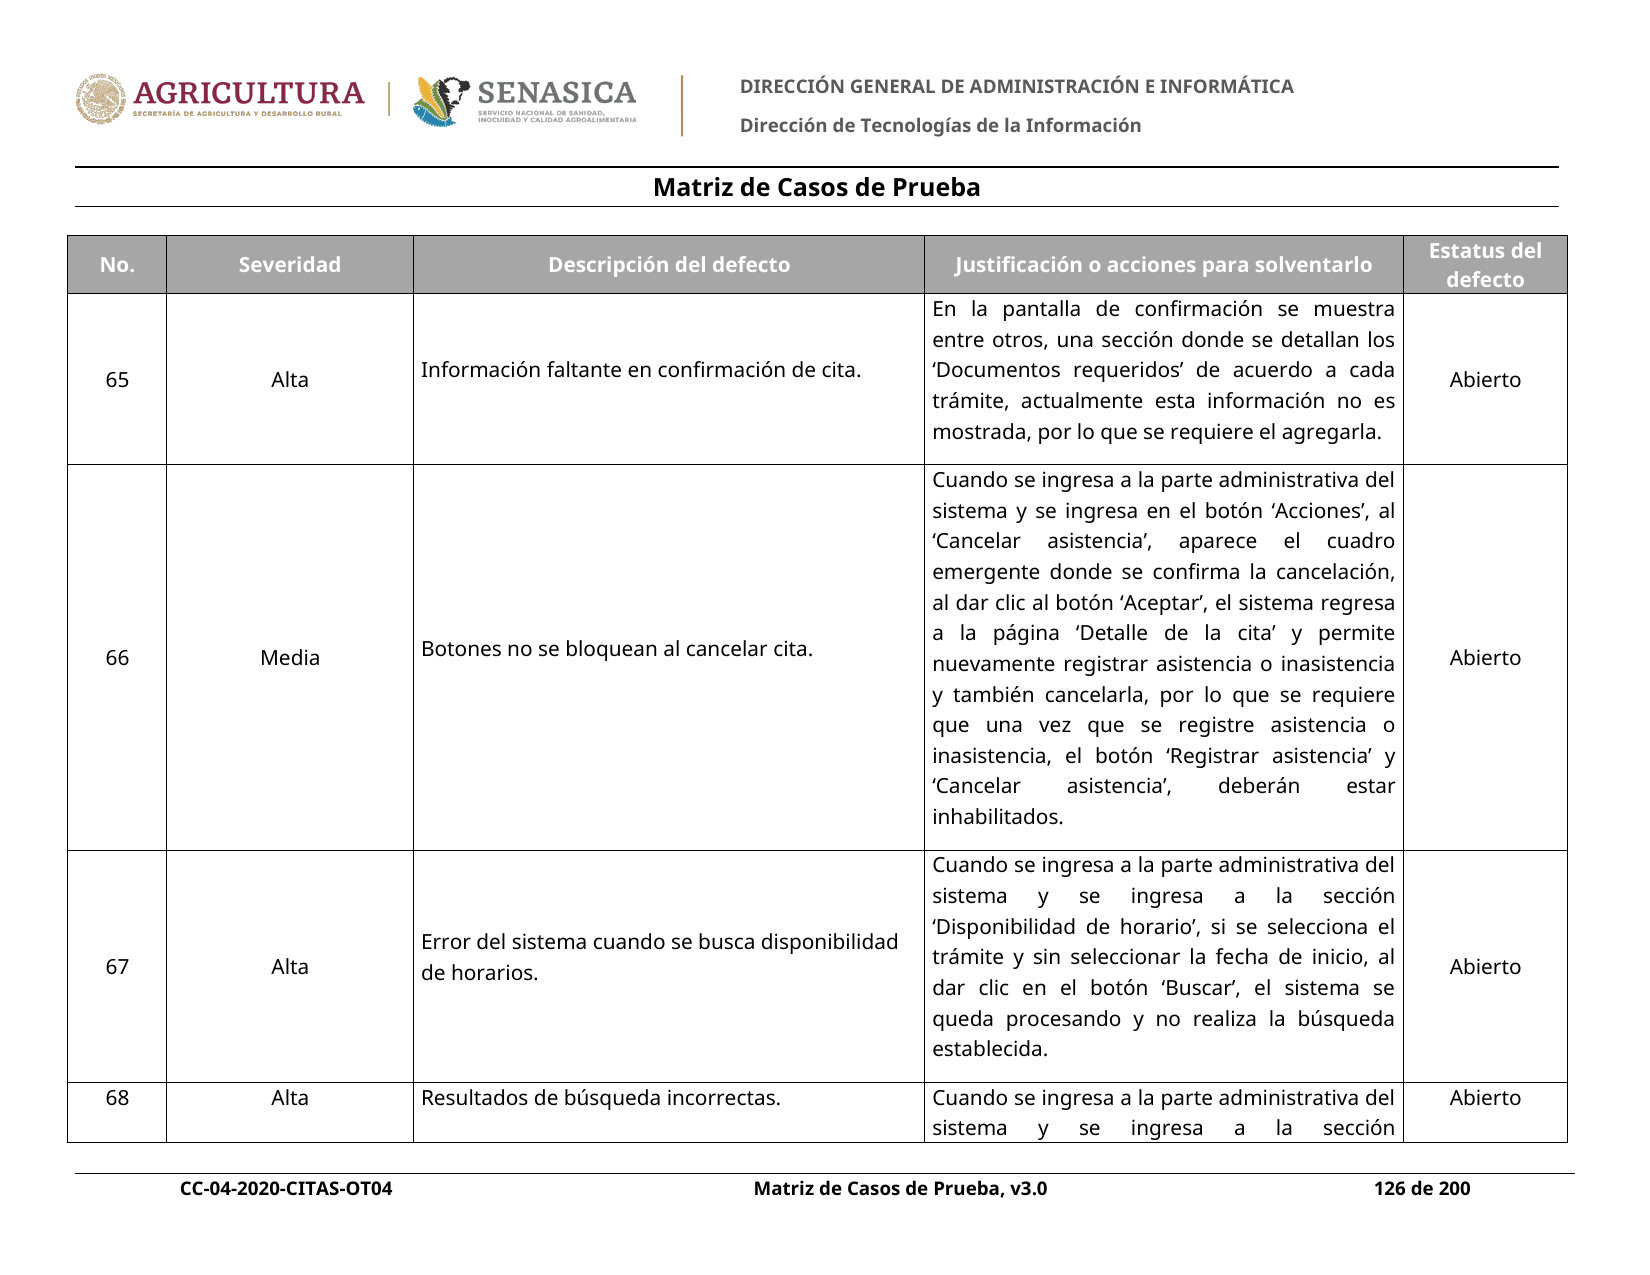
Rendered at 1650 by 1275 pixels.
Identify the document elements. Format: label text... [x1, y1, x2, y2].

table_cell Alta [167, 851, 413, 1082]
table_cell Abierto [1404, 851, 1567, 1082]
table_header Severidad [167, 236, 413, 293]
table_cell En la pantalla de confirmación se muestra entre otros, una sección donde se detallan los ‘Documentos requeridos’ de acuerdo a cada trámite, actualmente esta información no es mostrada, por lo que se requiere el agregarla. [925, 294, 1403, 464]
table_cell Alta [167, 1083, 413, 1142]
table_cell Resultados de búsqueda incorrectas. [414, 1083, 924, 1142]
table_cell 67 [68, 851, 166, 1082]
table_cell Cuando se ingresa a la parte administrativa del sistema y se ingresa a la sección ‘Disponibilidad de horario’, si se selecciona el trámite y sin seleccionar la fecha de inicio, al dar clic en el botón ‘Buscar’, el sistema se queda procesando y no realiza la búsqueda establecida. [925, 851, 1403, 1082]
table_cell 66 [68, 465, 166, 849]
table_cell 68 [68, 1083, 166, 1142]
table_header Descripción del defecto [414, 236, 924, 293]
table_header No. [68, 236, 166, 293]
table_cell 65 [68, 294, 166, 464]
picture [75, 73, 637, 127]
table_cell Error del sistema cuando se busca disponibilidad de horarios. [414, 851, 924, 1082]
table_cell Media [167, 465, 413, 849]
table_cell Botones no se bloquean al cancelar cita. [414, 465, 924, 849]
table_cell Abierto [1404, 1083, 1567, 1142]
table_cell Abierto [1404, 294, 1567, 464]
table_header Justificación o acciones para solventarlo [925, 236, 1403, 293]
table_cell Alta [167, 294, 413, 464]
table_cell Cuando se ingresa a la parte administrativa del sistema y se ingresa en el botón ‘Acciones’, al ‘Cancelar asistencia’, aparece el cuadro emergente donde se confirma la cancelación, al dar clic al botón ‘Aceptar’, el sistema regresa a la página ‘Detalle de la cita’ y permite nuevamente registrar asistencia o inasistencia y también cancelarla, por lo que se requiere que una vez que se registre asistencia o inasistencia, el botón ‘Registrar asistencia’ y ‘Cancelar asistencia’, deberán estar inhabilitados. [925, 465, 1403, 849]
table_cell Abierto [1404, 465, 1567, 849]
table_cell Información faltante en confirmación de cita. [414, 294, 924, 464]
table_header Estatus del defecto [1404, 236, 1567, 293]
